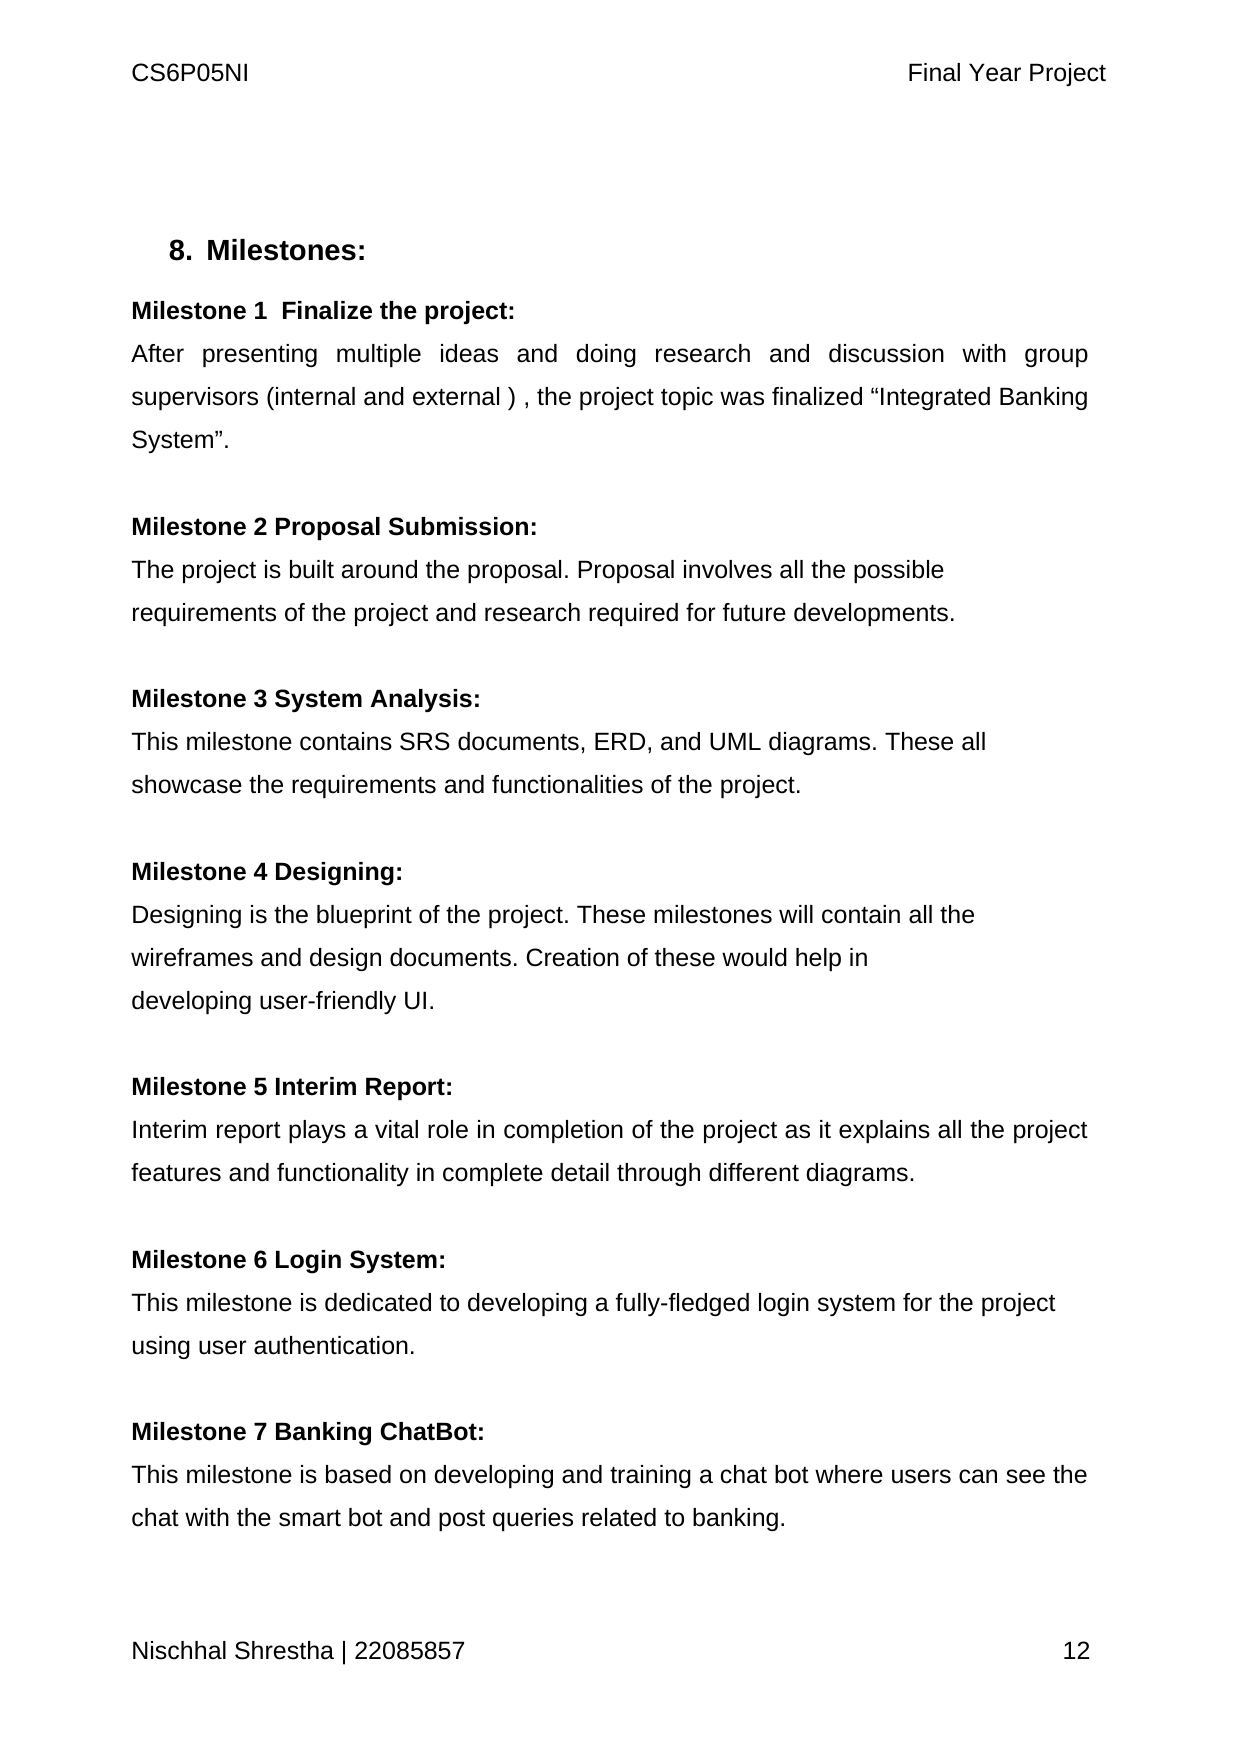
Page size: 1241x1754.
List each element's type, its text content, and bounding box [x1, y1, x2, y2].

text Milestone 7 Banking ChatBot: [131, 1417, 1090, 1446]
text Designing is the blueprint of the project. These milestones will contain all the [131, 899, 1090, 928]
text Milestone 2 Proposal Submission: [131, 511, 1090, 540]
text Interim report plays a vital role in completion of the project as it explains all the project features and functionality in complete detail through different diagrams. [131, 1115, 1090, 1187]
text Milestone 5 Interim Report: [131, 1072, 1090, 1101]
text wireframes and design documents. Creation of these would help in [131, 943, 1090, 971]
text Milestone 1 Finalize the project: [131, 296, 1090, 324]
text showcase the requirements and functionalities of the project. [131, 770, 1090, 799]
text This milestone is dedicated to developing a fully-fledged login system for the project [131, 1288, 1090, 1316]
text Milestone 4 Designing: [131, 856, 1090, 885]
text This milestone is based on developing and training a chat bot where users can see the chat with the smart bot and post queries related to banking. [131, 1460, 1090, 1532]
text Milestone 6 Login System: [131, 1244, 1090, 1273]
text using user authentication. [131, 1331, 1090, 1359]
text The project is built around the proposal. Proposal involves all the possible [131, 554, 1090, 583]
text Milestone 3 System Analysis: [131, 684, 1090, 713]
subtitle Milestones: [169, 233, 1090, 267]
text requirements of the project and research required for future developments. [131, 598, 1090, 626]
text This milestone contains SRS documents, ERD, and UML diagrams. These all [131, 727, 1090, 756]
text After presenting multiple ideas and doing research and discussion with group supervisors (internal and external ) , the project topic was finalized “Integrated Banking System”. [131, 339, 1090, 454]
text developing user-friendly UI. [131, 986, 1090, 1014]
